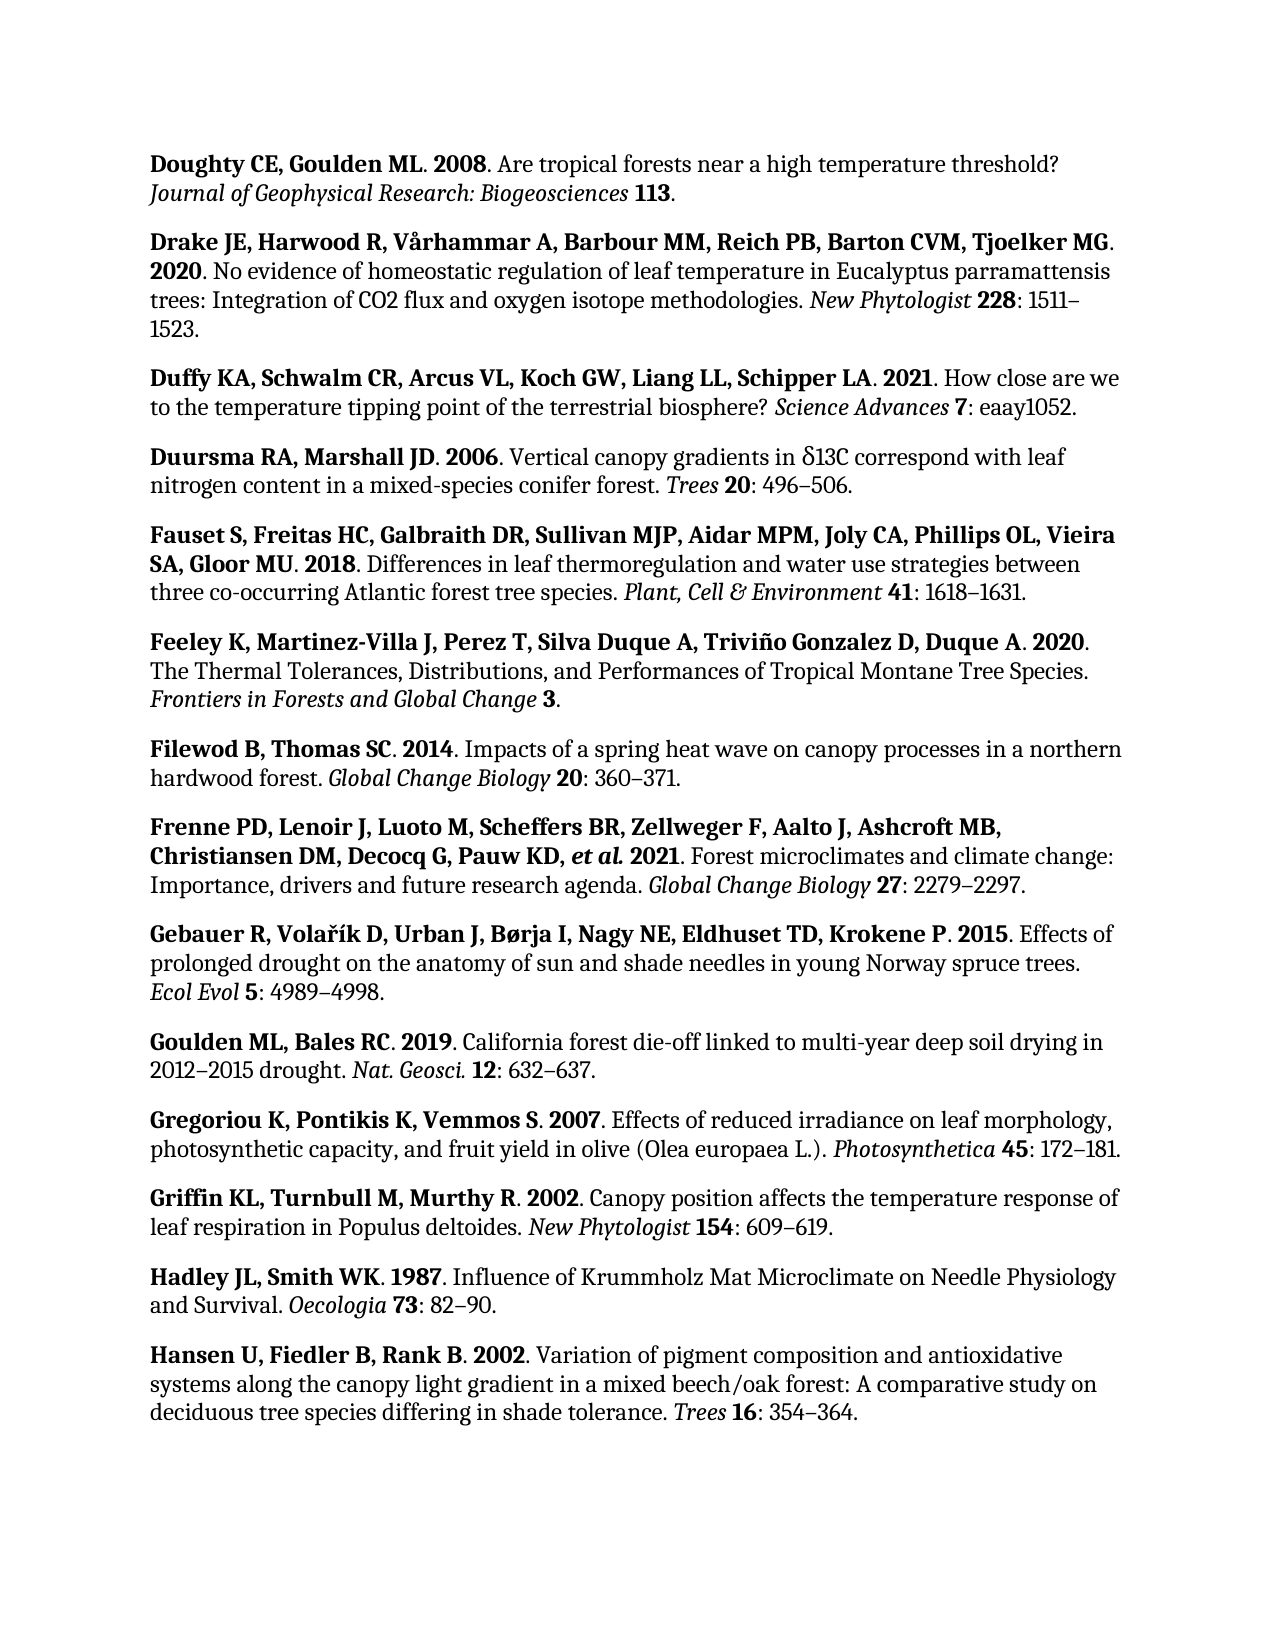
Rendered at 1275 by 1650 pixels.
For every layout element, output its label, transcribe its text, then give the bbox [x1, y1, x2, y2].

text Hansen U, Fiedler B, Rank B. 2002. Variation of pigment composition and antioxidative systems along the canopy light gradient in a mixed beech/oak forest: A comparative study on deciduous tree species differing in shade tolerance. Trees 16: 354–364. [150, 1341, 1125, 1427]
text Drake JE, Harwood R, Vårhammar A, Barbour MM, Reich PB, Barton CVM, Tjoelker MG. 2020. No evidence of homeostatic regulation of leaf temperature in Eucalyptus parramattensis trees: Integration of CO2 flux and oxygen isotope methodologies. New Phytologist 228: 1511–1523. [150, 228, 1125, 343]
text Duursma RA, Marshall JD. 2006. Vertical canopy gradients in δ13C correspond with leaf nitrogen content in a mixed-species conifer forest. Trees 20: 496–506. [150, 442, 1125, 500]
text Goulden ML, Bales RC. 2019. California forest die-off linked to multi-year deep soil drying in 2012–2015 drought. Nat. Geosci. 12: 632–637. [150, 1027, 1125, 1085]
text Griffin KL, Turnbull M, Murthy R. 2002. Canopy position affects the temperature response of leaf respiration in Populus deltoides. New Phytologist 154: 609–619. [150, 1184, 1125, 1242]
text Frenne PD, Lenoir J, Luoto M, Scheffers BR, Zellweger F, Aalto J, Ashcroft MB, Christiansen DM, Decocq G, Pauw KD, et al. 2021. Forest microclimates and climate change: Importance, drivers and future research agenda. Global Change Biology 27: 2279–2297. [150, 813, 1125, 899]
text Filewod B, Thomas SC. 2014. Impacts of a spring heat wave on canopy processes in a northern hardwood forest. Global Change Biology 20: 360–371. [150, 735, 1125, 792]
text Duffy KA, Schwalm CR, Arcus VL, Koch GW, Liang LL, Schipper LA. 2021. How close are we to the temperature tipping point of the terrestrial biosphere? Science Advances 7: eaay1052. [150, 364, 1125, 422]
text Doughty CE, Goulden ML. 2008. Are tropical forests near a high temperature threshold? Journal of Geophysical Research: Biogeosciences 113. [150, 150, 1125, 207]
text Feeley K, Martinez-Villa J, Perez T, Silva Duque A, Triviño Gonzalez D, Duque A. 2020. The Thermal Tolerances, Distributions, and Performances of Tropical Montane Tree Species. Frontiers in Forests and Global Change 3. [150, 628, 1125, 714]
text Gregoriou K, Pontikis K, Vemmos S. 2007. Effects of reduced irradiance on leaf morphology, photosynthetic capacity, and fruit yield in olive (Olea europaea L.). Photosynthetica 45: 172–181. [150, 1106, 1125, 1163]
text Gebauer R, Volařík D, Urban J, Børja I, Nagy NE, Eldhuset TD, Krokene P. 2015. Effects of prolonged drought on the anatomy of sun and shade needles in young Norway spruce trees. Ecol Evol 5: 4989–4998. [150, 920, 1125, 1007]
text Hadley JL, Smith WK. 1987. Influence of Krummholz Mat Microclimate on Needle Physiology and Survival. Oecologia 73: 82–90. [150, 1262, 1125, 1320]
text Fauset S, Freitas HC, Galbraith DR, Sullivan MJP, Aidar MPM, Joly CA, Phillips OL, Vieira SA, Gloor MU. 2018. Differences in leaf thermoregulation and water use strategies between three co-occurring Atlantic forest tree species. Plant, Cell & Environment 41: 1618–1631. [150, 521, 1125, 607]
